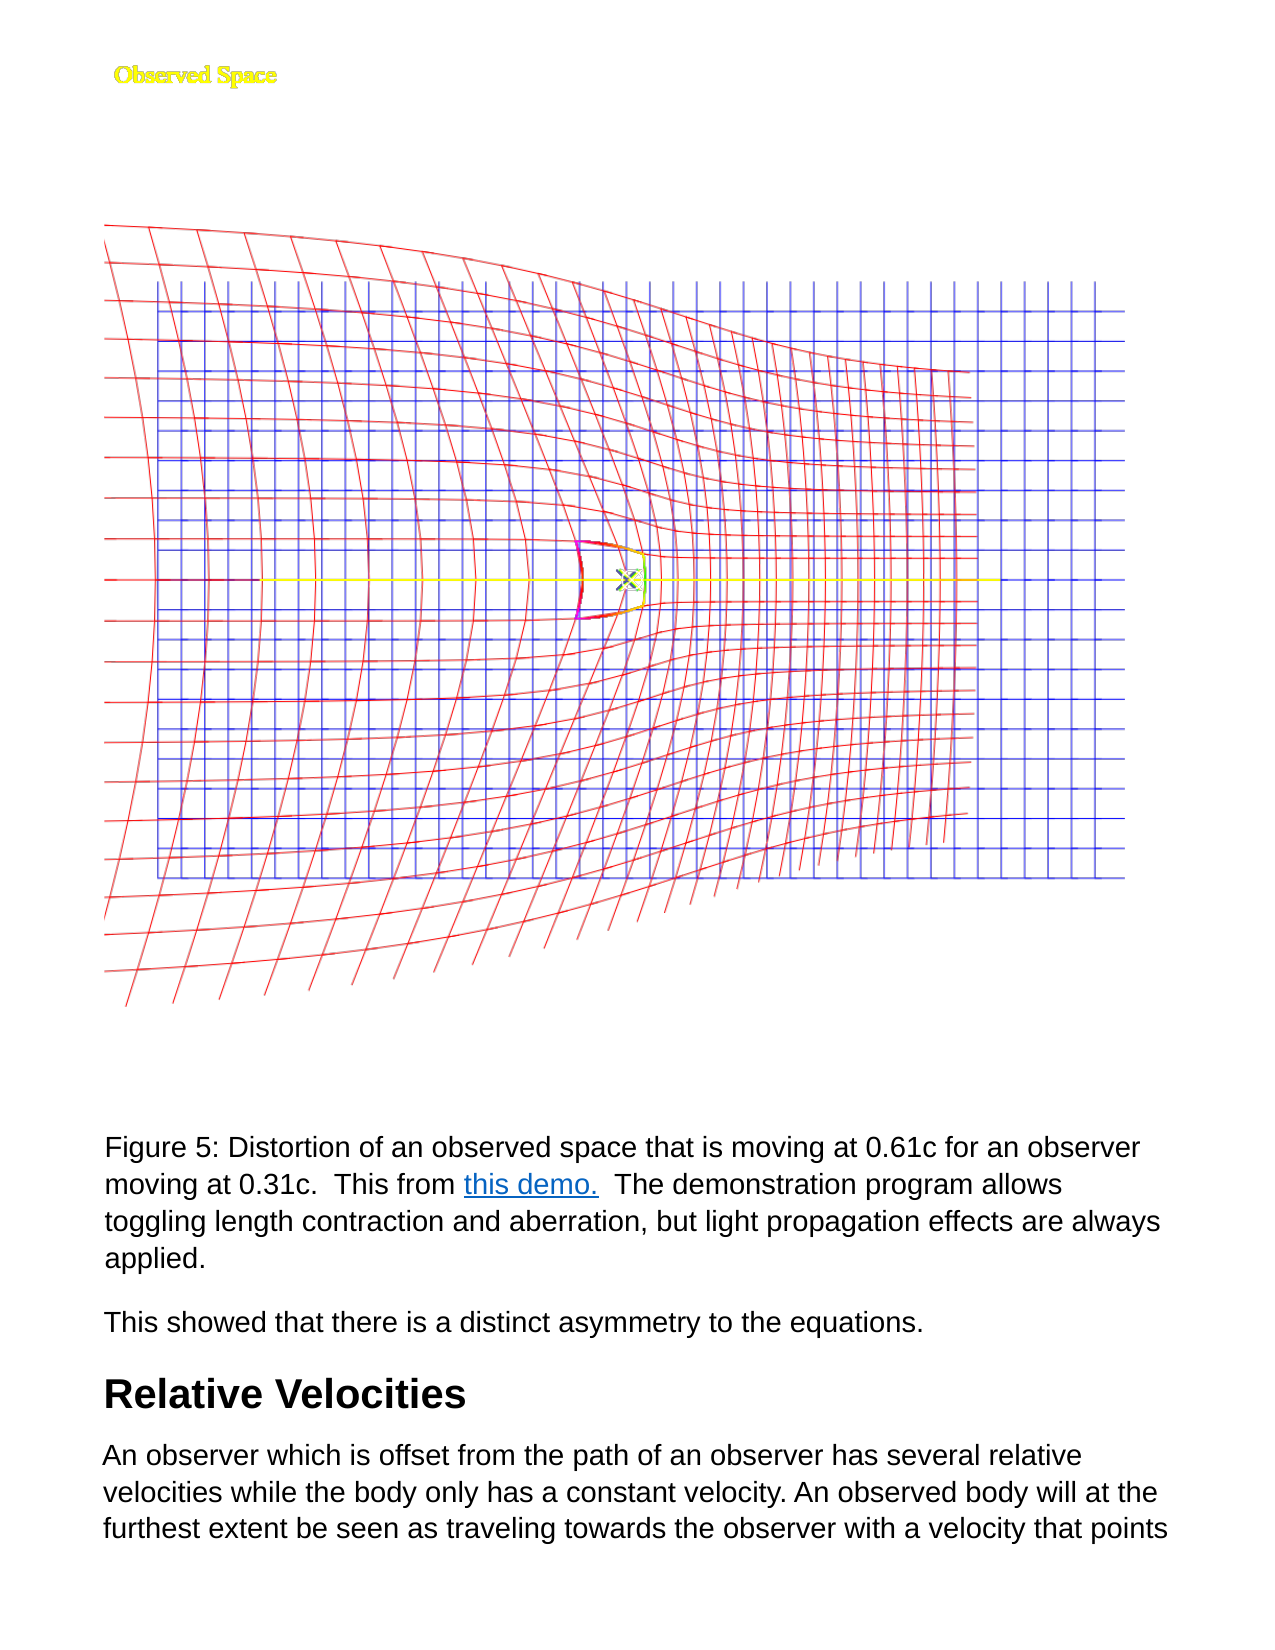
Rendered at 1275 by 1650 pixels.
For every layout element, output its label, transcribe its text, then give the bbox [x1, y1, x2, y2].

picture [104, 58, 1174, 1127]
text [102, 1438, 1172, 1545]
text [103, 58, 1172, 1274]
text This showed that there is a distinct asymmetry to the equations. [103, 1305, 1172, 1339]
subtitle Relative Velocities [103, 1369, 1172, 1417]
